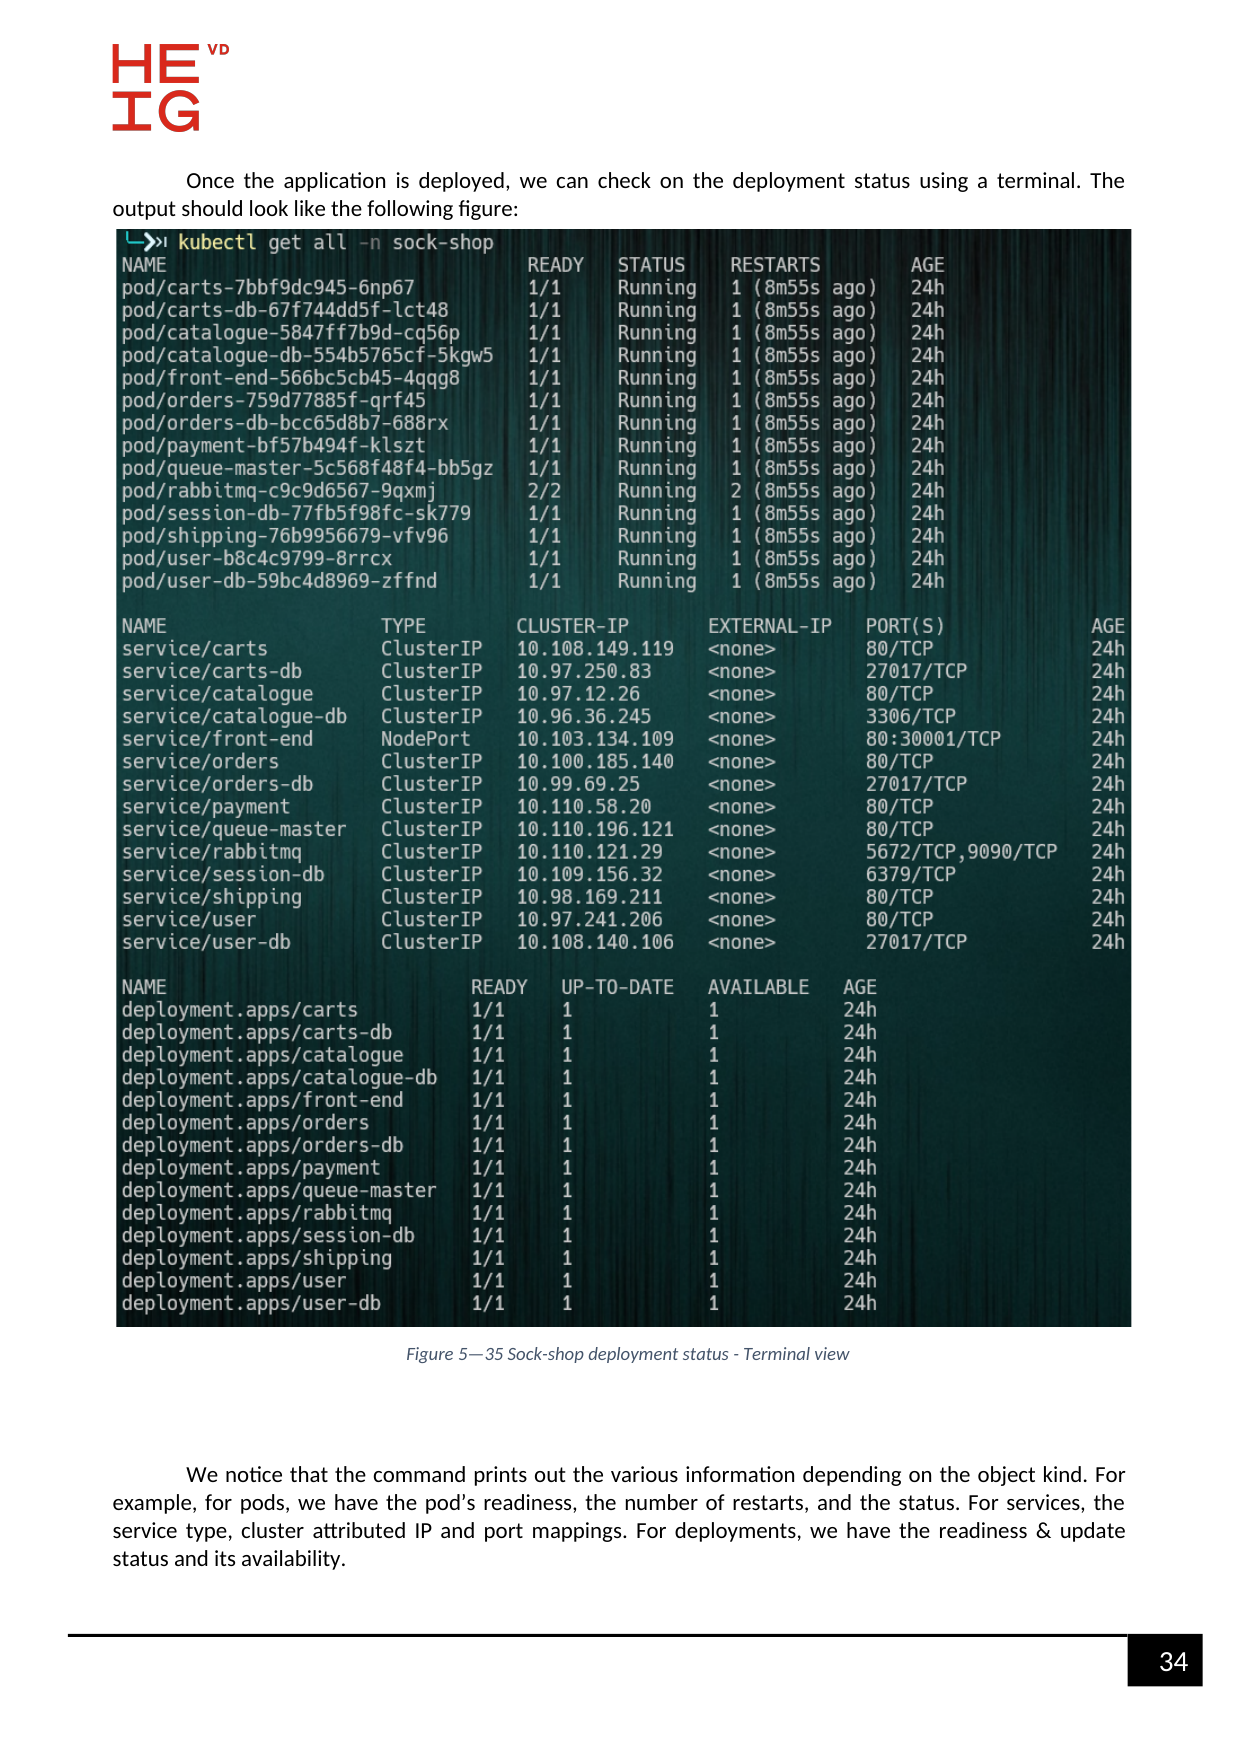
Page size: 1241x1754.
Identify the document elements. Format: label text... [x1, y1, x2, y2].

text We notice that the command prints out the various information depending on the object kind. For example, for pods, we have the pod’s readiness, the number of restarts, and the status. For services, the service type, cluster attributed IP and port mappings. For deployments, we have the readiness & update status and its availability. [112, 1460, 1128, 1572]
picture [116, 229, 1132, 1327]
picture [112, 44, 229, 132]
text Once the application is deployed, we can check on the deployment status using a terminal. The output should look like the following figure: [112, 166, 1128, 222]
